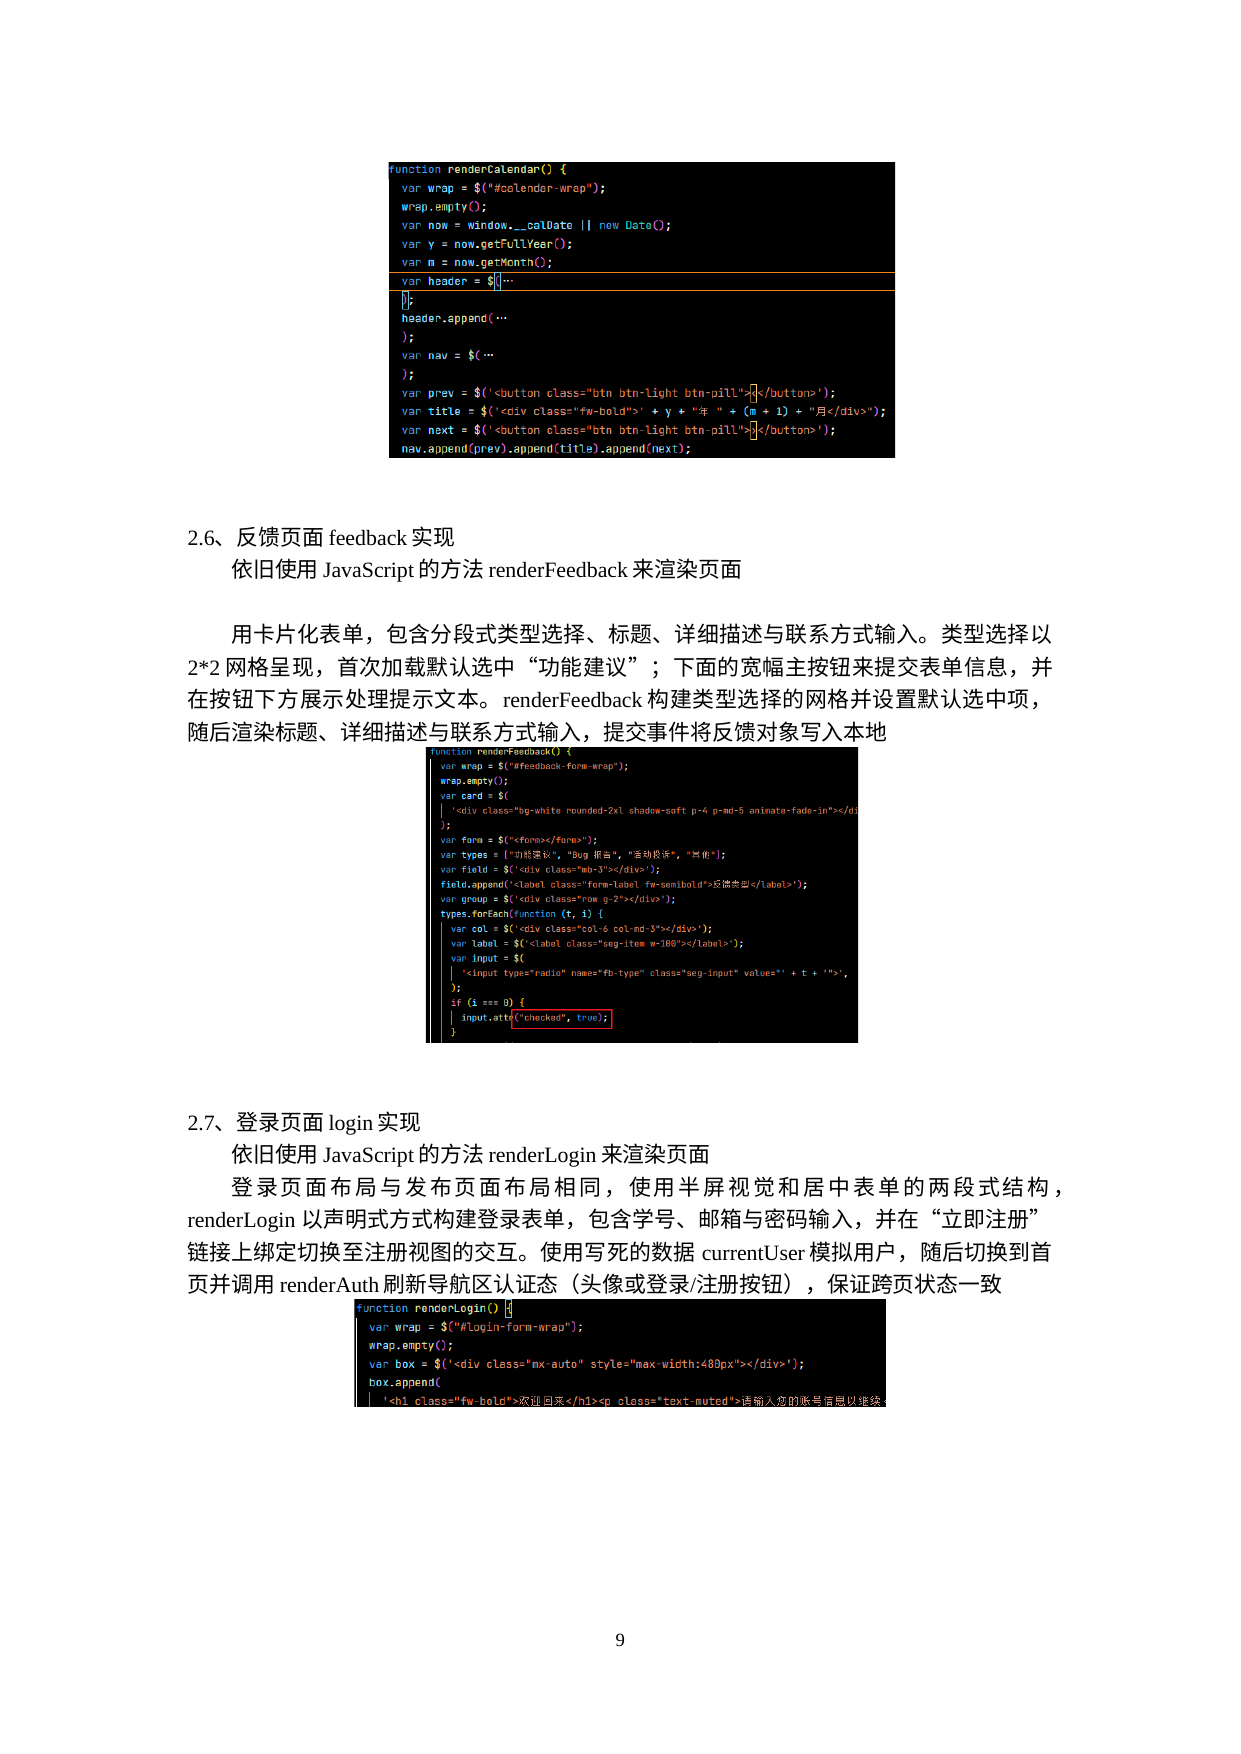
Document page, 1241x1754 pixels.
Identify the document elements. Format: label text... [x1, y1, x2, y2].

list 依旧使用JavaScript的方法renderLogin来渲染页面 [187, 1137, 1053, 1169]
list 2.7、登录页面login实现 [187, 1104, 1053, 1137]
picture [354, 1299, 886, 1407]
picture [388, 162, 896, 458]
list 用卡片化表单，包含分段式类型选择、标题、详细描述与联系方式输入。类型选择以2*2网格呈现，首次加载默认选中“功能建议”；下面的宽幅主按钮来提交表单信息，并在按钮下方展示处理提示文本。renderFeedback构建类型选择的网格并设置默认选中项，随后渲染标题、详细描述与联系方式输入，提交事件将反馈对象写入本地 [187, 617, 1053, 747]
picture [425, 747, 859, 1043]
list 依旧使用JavaScript的方法renderFeedback来渲染页面 [187, 552, 1053, 584]
list 登录页面布局与发布页面布局相同，使用半屏视觉和居中表单的两段式结构，renderLogin 以声明式方式构建登录表单，包含学号、邮箱与密码输入，并在“立即注册”链接上绑定切换至注册视图的交互。使用写死的数据currentUser模拟用户，随后切换到首页并调用 renderAuth刷新导航区认证态（头像或登录/注册按钮），保证跨页状态一致 [187, 1169, 1053, 1299]
list 2.6、反馈页面feedback实现 [187, 519, 1053, 552]
